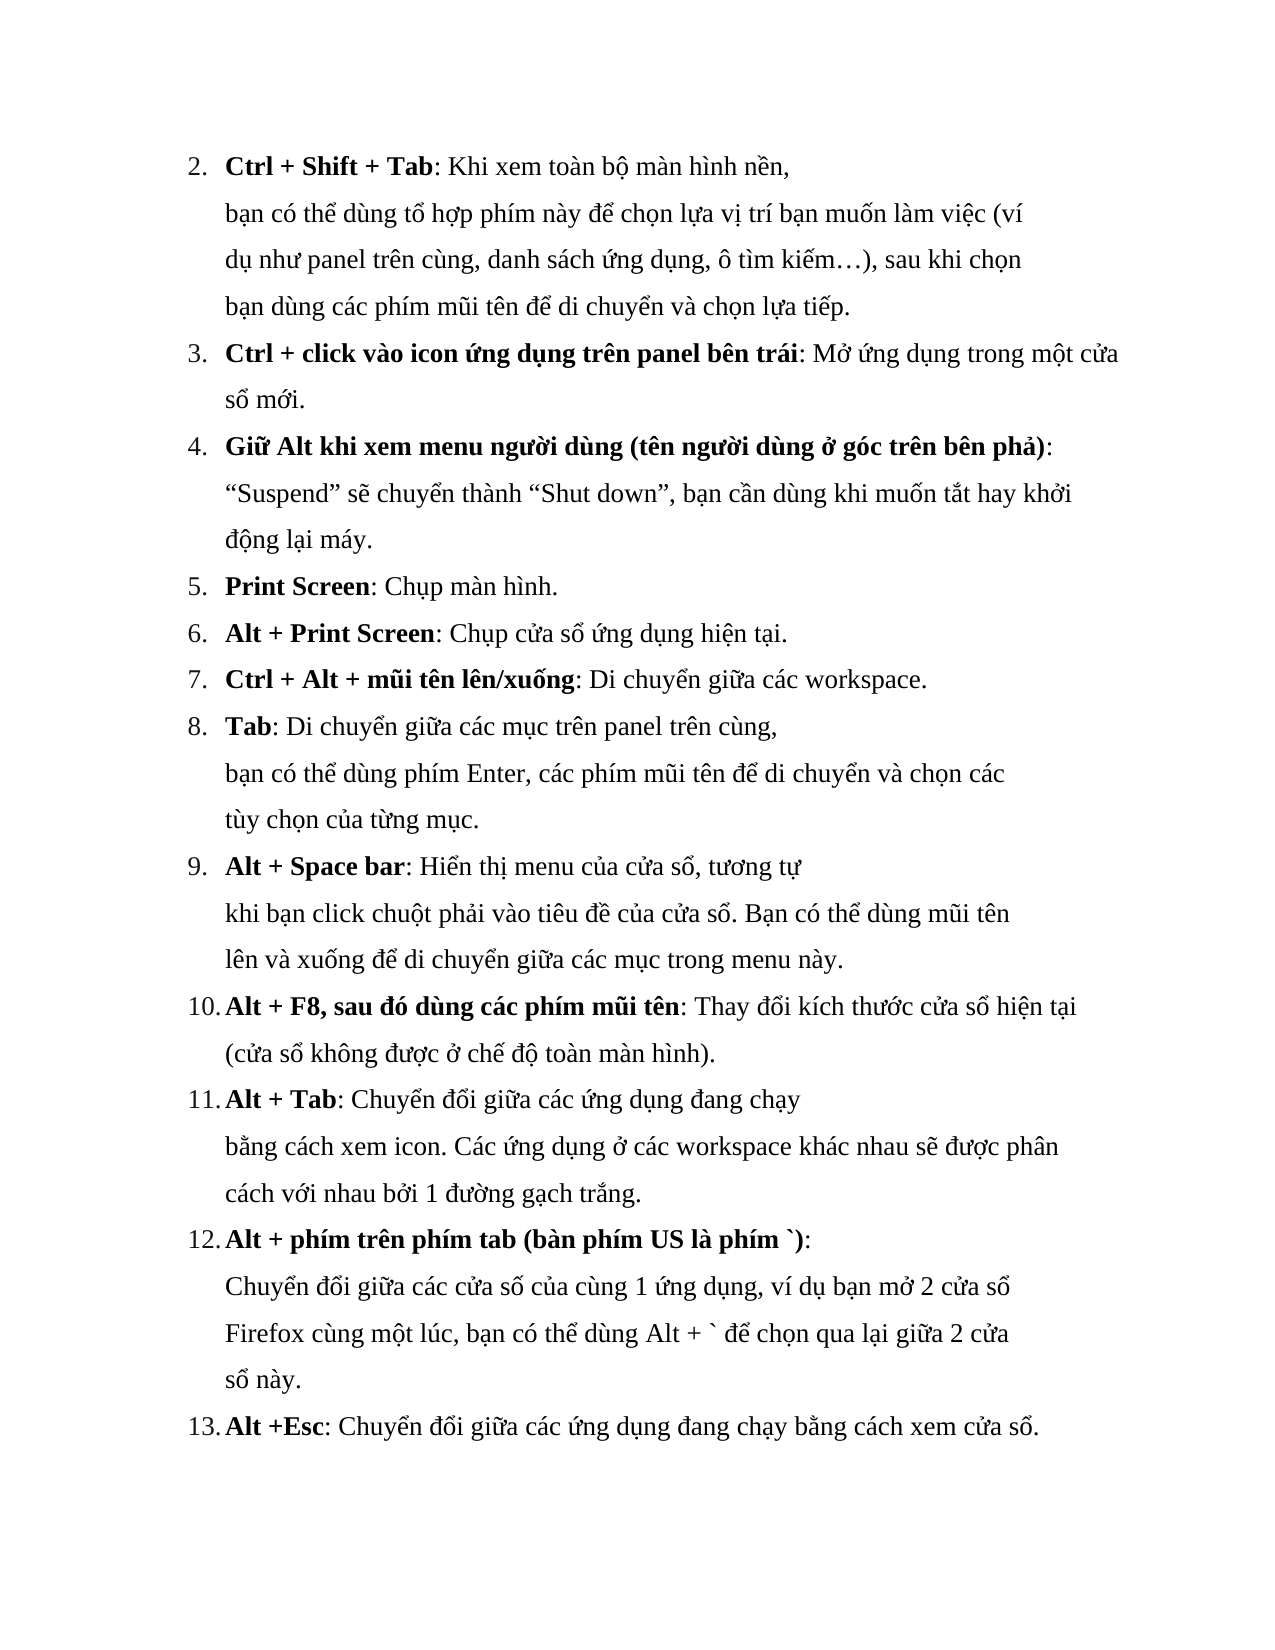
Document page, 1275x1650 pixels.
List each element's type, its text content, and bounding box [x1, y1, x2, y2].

list Tab: Di chuyển giữa các mục trên panel trên cùng, bạn có thể dùng phím Enter, các phím mũi tên để di chuyển và chọn các tùy chọn của từng mục. [187, 710, 1125, 834]
list Alt + phím trên phím tab (bàn phím US là phím `): Chuyển đổi giữa các cửa số của cùng 1 ứng dụng, ví dụ bạn mở 2 cửa sổ Firefox cùng một lúc, bạn có thể dùng Alt + ` để chọn qua lại giữa 2 cửa sổ này. [187, 1223, 1125, 1394]
list Print Screen: Chụp màn hình. [187, 570, 1125, 601]
list Ctrl + Shift + Tab: Khi xem toàn bộ màn hình nền, bạn có thể dùng tổ hợp phím này để chọn lựa vị trí bạn muốn làm việc (ví dụ như panel trên cùng, danh sách ứng dụng, ô tìm kiếm…), sau khi chọn bạn dùng các phím mũi tên để di chuyển và chọn lựa tiếp. [187, 150, 1125, 321]
list Alt + Space bar: Hiển thị menu của cửa sổ, tương tự khi bạn click chuột phải vào tiêu đề của cửa sổ. Bạn có thể dùng mũi tên lên và xuống để di chuyển giữa các mục trong menu này. [187, 850, 1125, 974]
list Ctrl + click vào icon ứng dụng trên panel bên trái: Mở ứng dụng trong một cửa sổ mới. [187, 337, 1125, 414]
list Giữ Alt khi xem menu người dùng (tên người dùng ở góc trên bên phả): “Suspend” sẽ chuyển thành “Shut down”, bạn cần dùng khi muốn tắt hay khởi động lại máy. [187, 430, 1125, 554]
list Alt +Esc: Chuyển đổi giữa các ứng dụng đang chạy bằng cách xem cửa sổ. [187, 1410, 1125, 1441]
list Alt + F8, sau đó dùng các phím mũi tên: Thay đổi kích thước cửa sổ hiện tại (cửa sổ không được ở chế độ toàn màn hình). [187, 990, 1125, 1068]
list Alt + Print Screen: Chụp cửa sổ ứng dụng hiện tại. [187, 617, 1125, 648]
list Ctrl + Alt + mũi tên lên/xuống: Di chuyển giữa các workspace. [187, 663, 1125, 694]
list Alt + Tab: Chuyển đổi giữa các ứng dụng đang chạy bằng cách xem icon. Các ứng dụng ở các workspace khác nhau sẽ được phân cách với nhau bởi 1 đường gạch trắng. [187, 1083, 1125, 1208]
